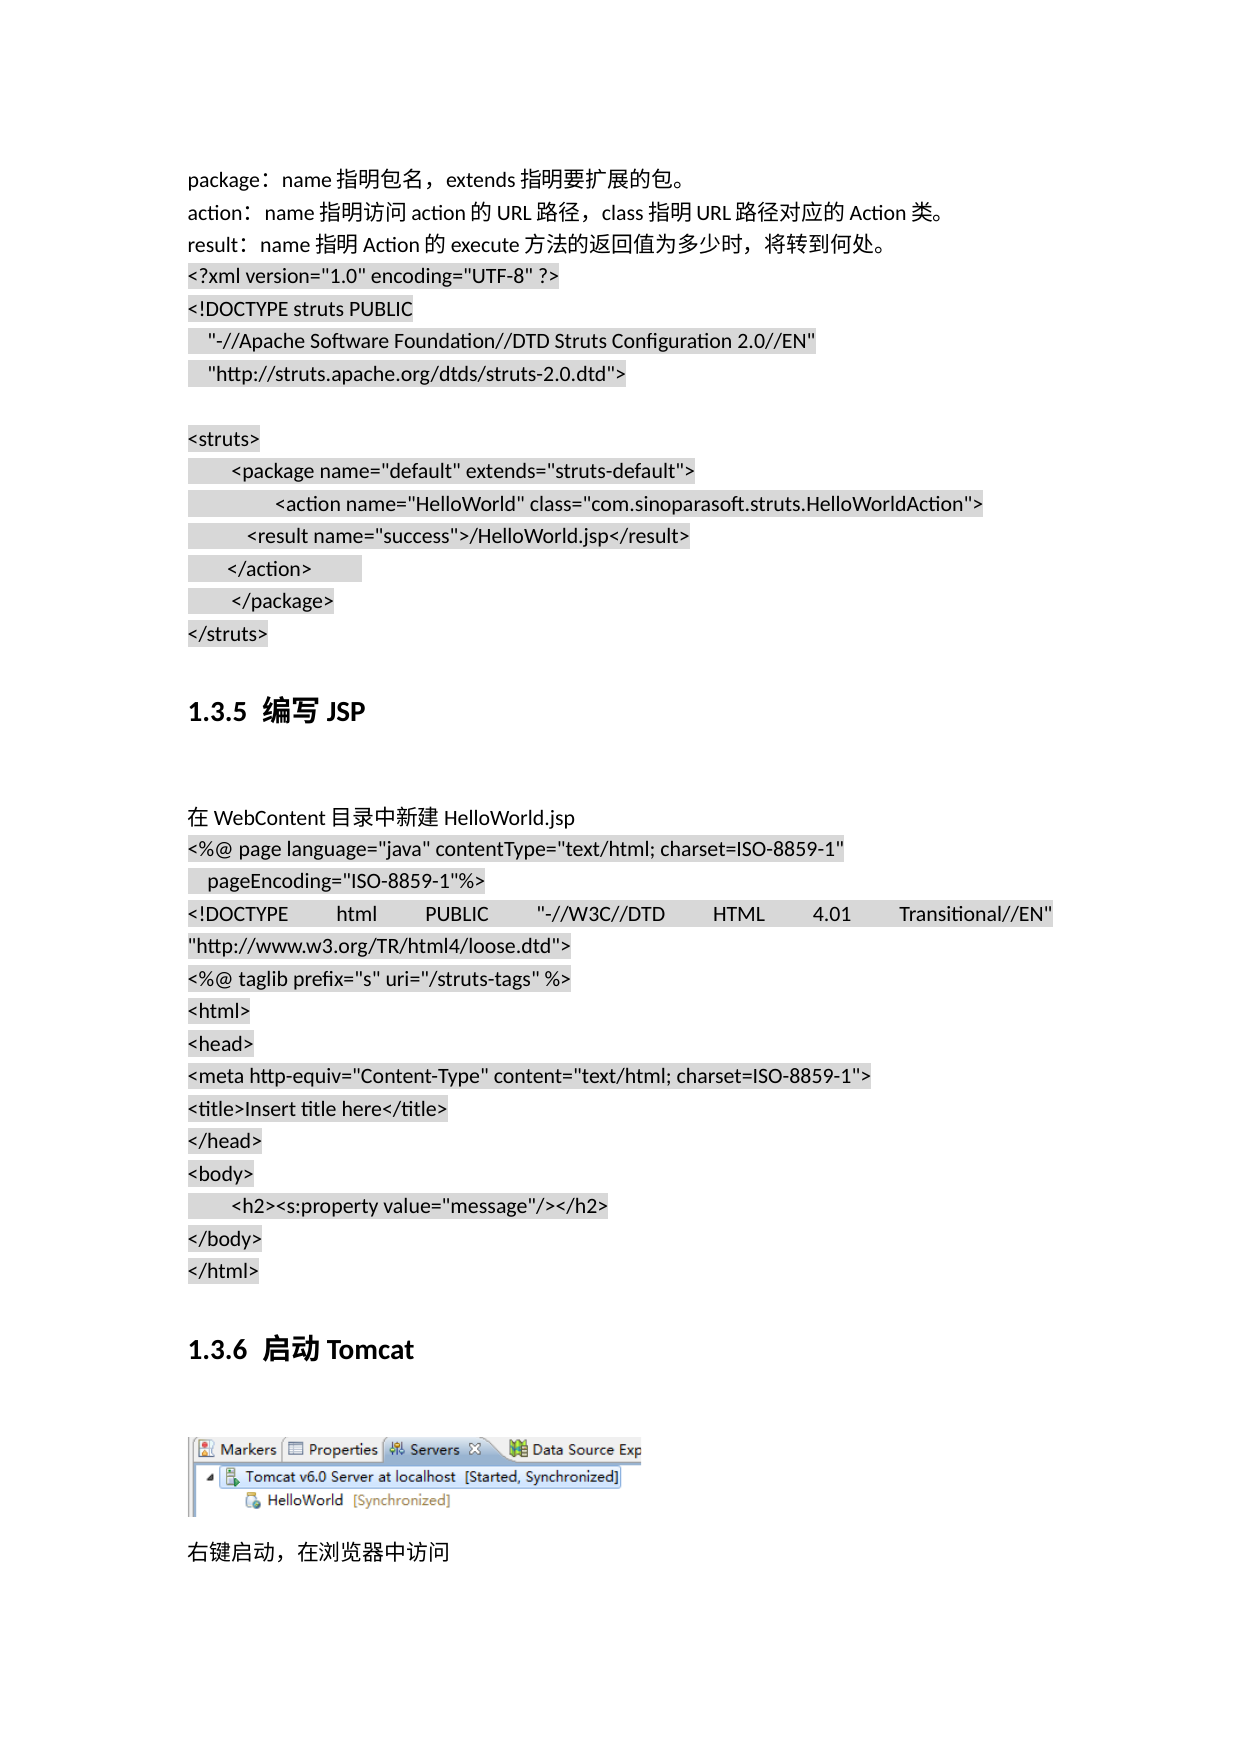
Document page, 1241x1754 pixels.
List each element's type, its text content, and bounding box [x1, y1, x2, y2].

text <package name="default" extends="struts-default"> [187, 454, 1053, 487]
text package：name指明包名，extends指明要扩展的包。 [187, 162, 1053, 194]
text pageEncoding="ISO-8859-1"%> [187, 864, 1053, 897]
text <action name="HelloWorld" class="com.sinoparasoft.struts.HelloWorldAction"> [187, 487, 1053, 519]
text <%@ taglib prefix="s" uri="/struts-tags" %> [187, 962, 1053, 994]
text 右键启动，在浏览器中访问 [187, 1534, 1053, 1567]
text action：name指明访问action的URL路径，class指明URL路径对应的Action类。 [187, 194, 1053, 227]
subtitle 启动Tomcat [187, 1314, 1053, 1379]
text <%@ page language="java" contentType="text/html; charset=ISO-8859-1" [187, 832, 1053, 864]
text <!DOCTYPE html PUBLIC "-//W3C//DTD HTML 4.01 Transitional//EN" "http://www.w3.org/TR/html4/loose.dtd"> [187, 897, 1053, 962]
text "-//Apache Software Foundation//DTD Struts Configuration 2.0//EN" [187, 324, 1053, 357]
text <html> [187, 994, 1053, 1027]
text <!DOCTYPE struts PUBLIC [187, 292, 1053, 324]
text </html> [187, 1254, 1053, 1287]
text </struts> [187, 617, 1053, 649]
text <meta http-equiv="Content-Type" content="text/html; charset=ISO-8859-1"> [187, 1059, 1053, 1092]
text "http://struts.apache.org/dtds/struts-2.0.dtd"> [187, 357, 1053, 389]
text result：name指明Action的execute方法的返回值为多少时，将转到何处。 [187, 227, 1053, 259]
text 在WebContent目录中新建HelloWorld.jsp [187, 799, 1053, 832]
picture [187, 1437, 642, 1517]
text <head> [187, 1027, 1053, 1059]
text </package> [187, 584, 1053, 617]
text <title>Insert title here</title> [187, 1092, 1053, 1124]
subtitle 编写JSP [187, 677, 1053, 742]
text <h2><s:property value="message"/></h2> [187, 1189, 1053, 1222]
text </action> [187, 552, 1053, 584]
text </head> [187, 1124, 1053, 1157]
text <result name="success">/HelloWorld.jsp</result> [187, 519, 1053, 552]
text <body> [187, 1157, 1053, 1189]
text <struts> [187, 422, 1053, 454]
text </body> [187, 1222, 1053, 1254]
text <?xml version="1.0" encoding="UTF-8" ?> [187, 259, 1053, 292]
